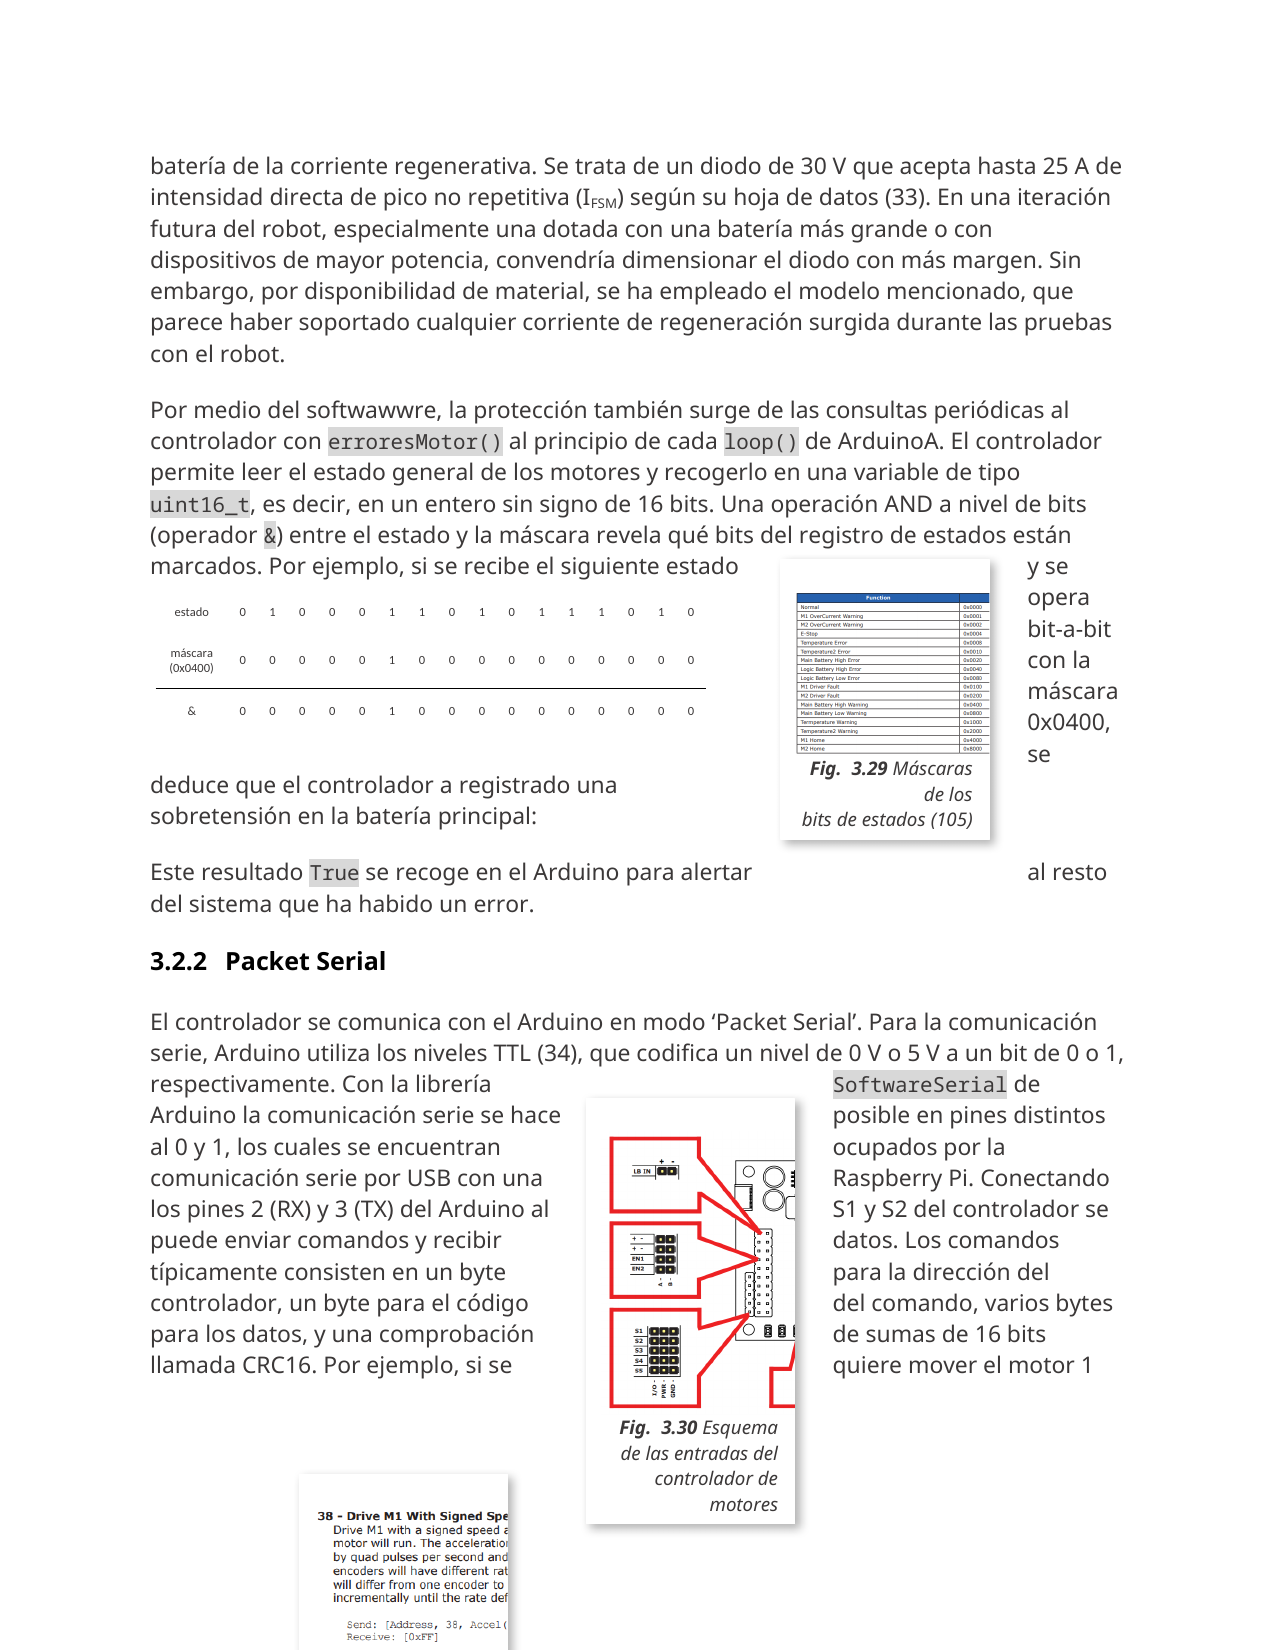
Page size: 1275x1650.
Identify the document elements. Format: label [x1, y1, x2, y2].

picture [314, 1507, 508, 1646]
picture [796, 591, 990, 756]
picture [601, 1131, 795, 1415]
